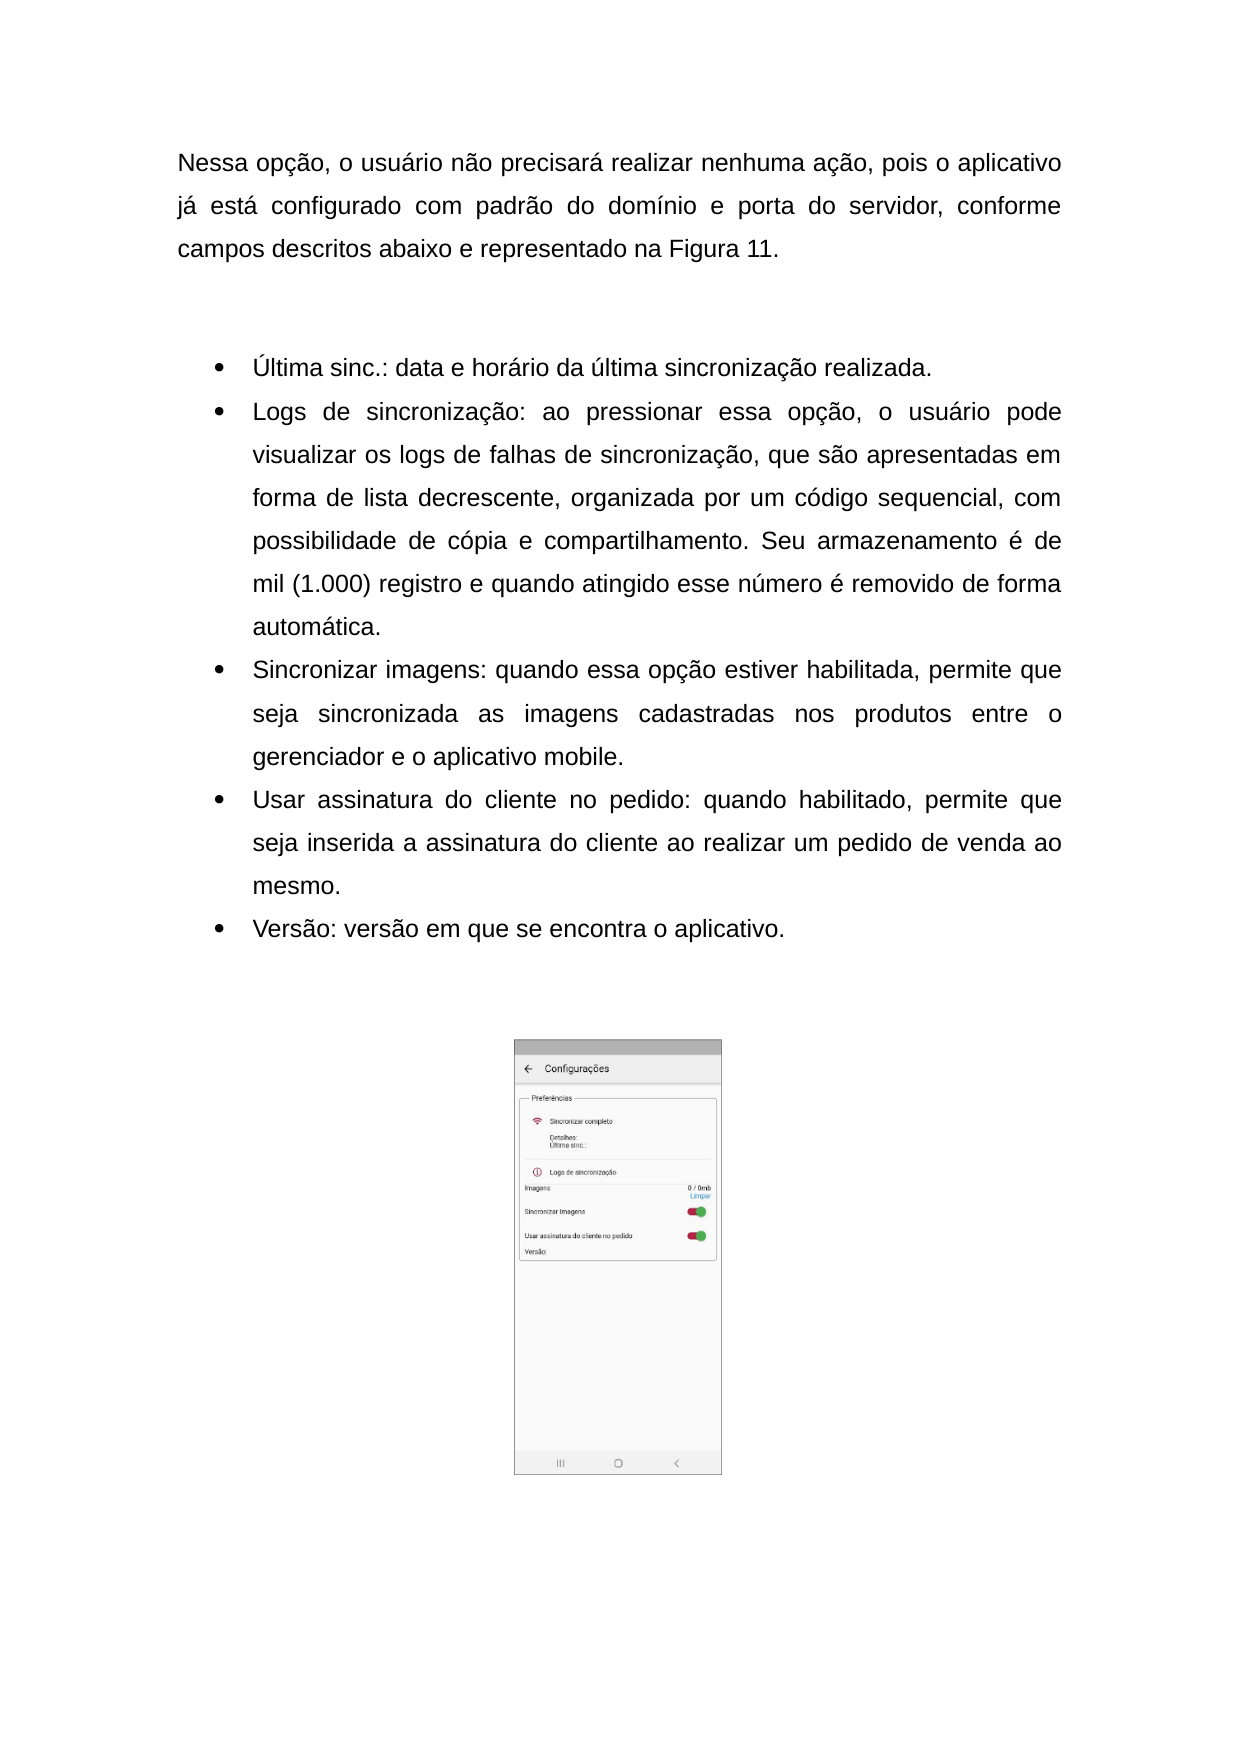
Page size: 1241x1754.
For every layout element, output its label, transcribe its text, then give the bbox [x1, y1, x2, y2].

list Usar assinatura do cliente no pedido: quando habilitado, permite que seja inserida a assinatura do cliente ao realizar um pedido de venda ao mesmo. [215, 785, 1063, 900]
picture [511, 1034, 730, 1479]
list Versão: versão em que se encontra o aplicativo. [215, 914, 1063, 943]
list Logs de sincronização: ao pressionar essa opção, o usuário pode visualizar os logs de falhas de sincronização, que são apresentadas em forma de lista decrescente, organizada por um código sequencial, com possibilidade de cópia e compartilhamento. Seu armazenamento é de mil (1.000) registro e quando atingido esse número é removido de forma automática. [215, 397, 1063, 641]
list Última sinc.: data e horário da última sincronização realizada. [215, 353, 1063, 382]
list Sincronizar imagens: quando essa opção estiver habilitada, permite que seja sincronizada as imagens cadastradas nos produtos entre o gerenciador e o aplicativo mobile. [215, 656, 1063, 771]
text Nessa opção, o usuário não precisará realizar nenhuma ação, pois o aplicativo já está configurado com padrão do domínio e porta do servidor, conforme campos descritos abaixo e representado na Figura 11. [177, 148, 1063, 263]
